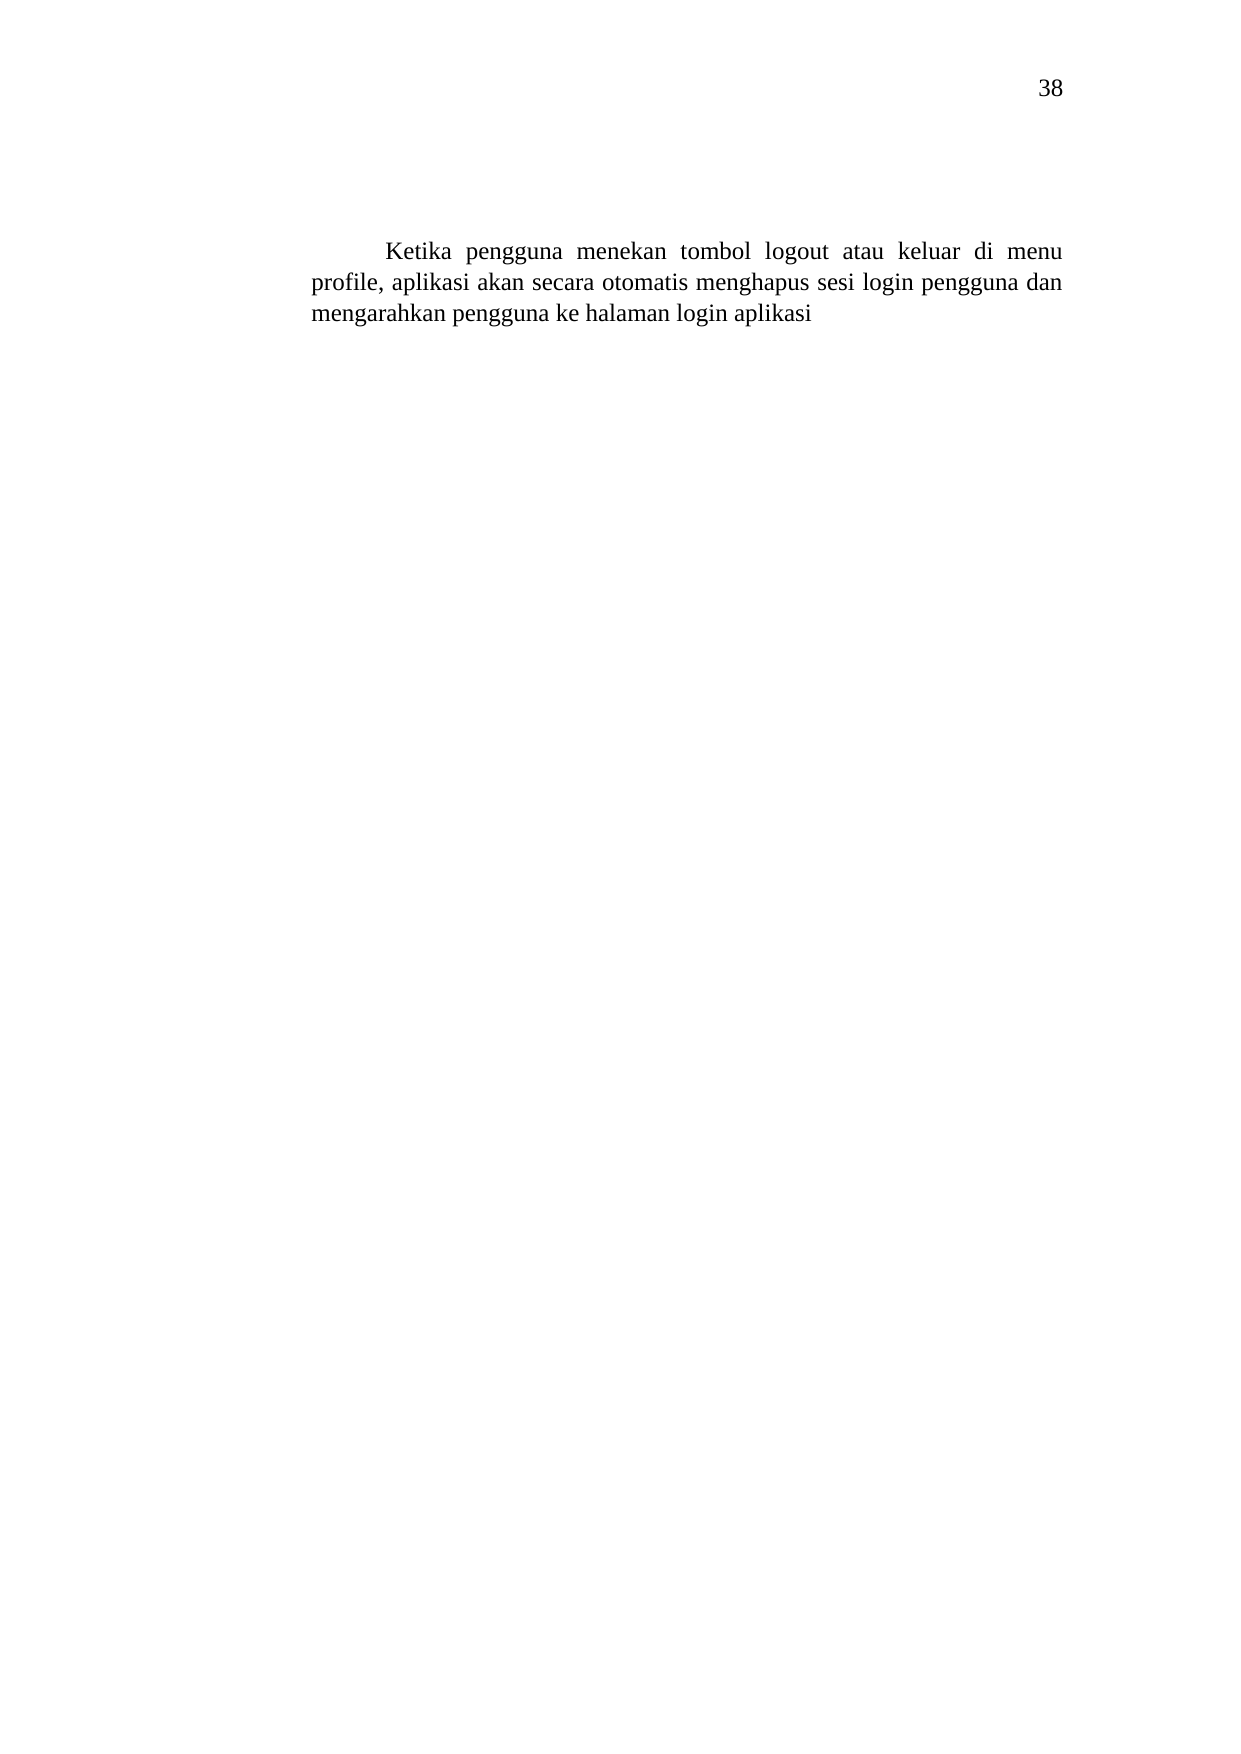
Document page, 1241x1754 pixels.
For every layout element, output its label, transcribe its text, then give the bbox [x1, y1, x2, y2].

subtitle Ketika pengguna menekan tombol logout atau keluar di menu profile, aplikasi akan secara otomatis menghapus sesi login pengguna dan mengarahkan pengguna ke halaman login aplikasi [311, 236, 1063, 327]
